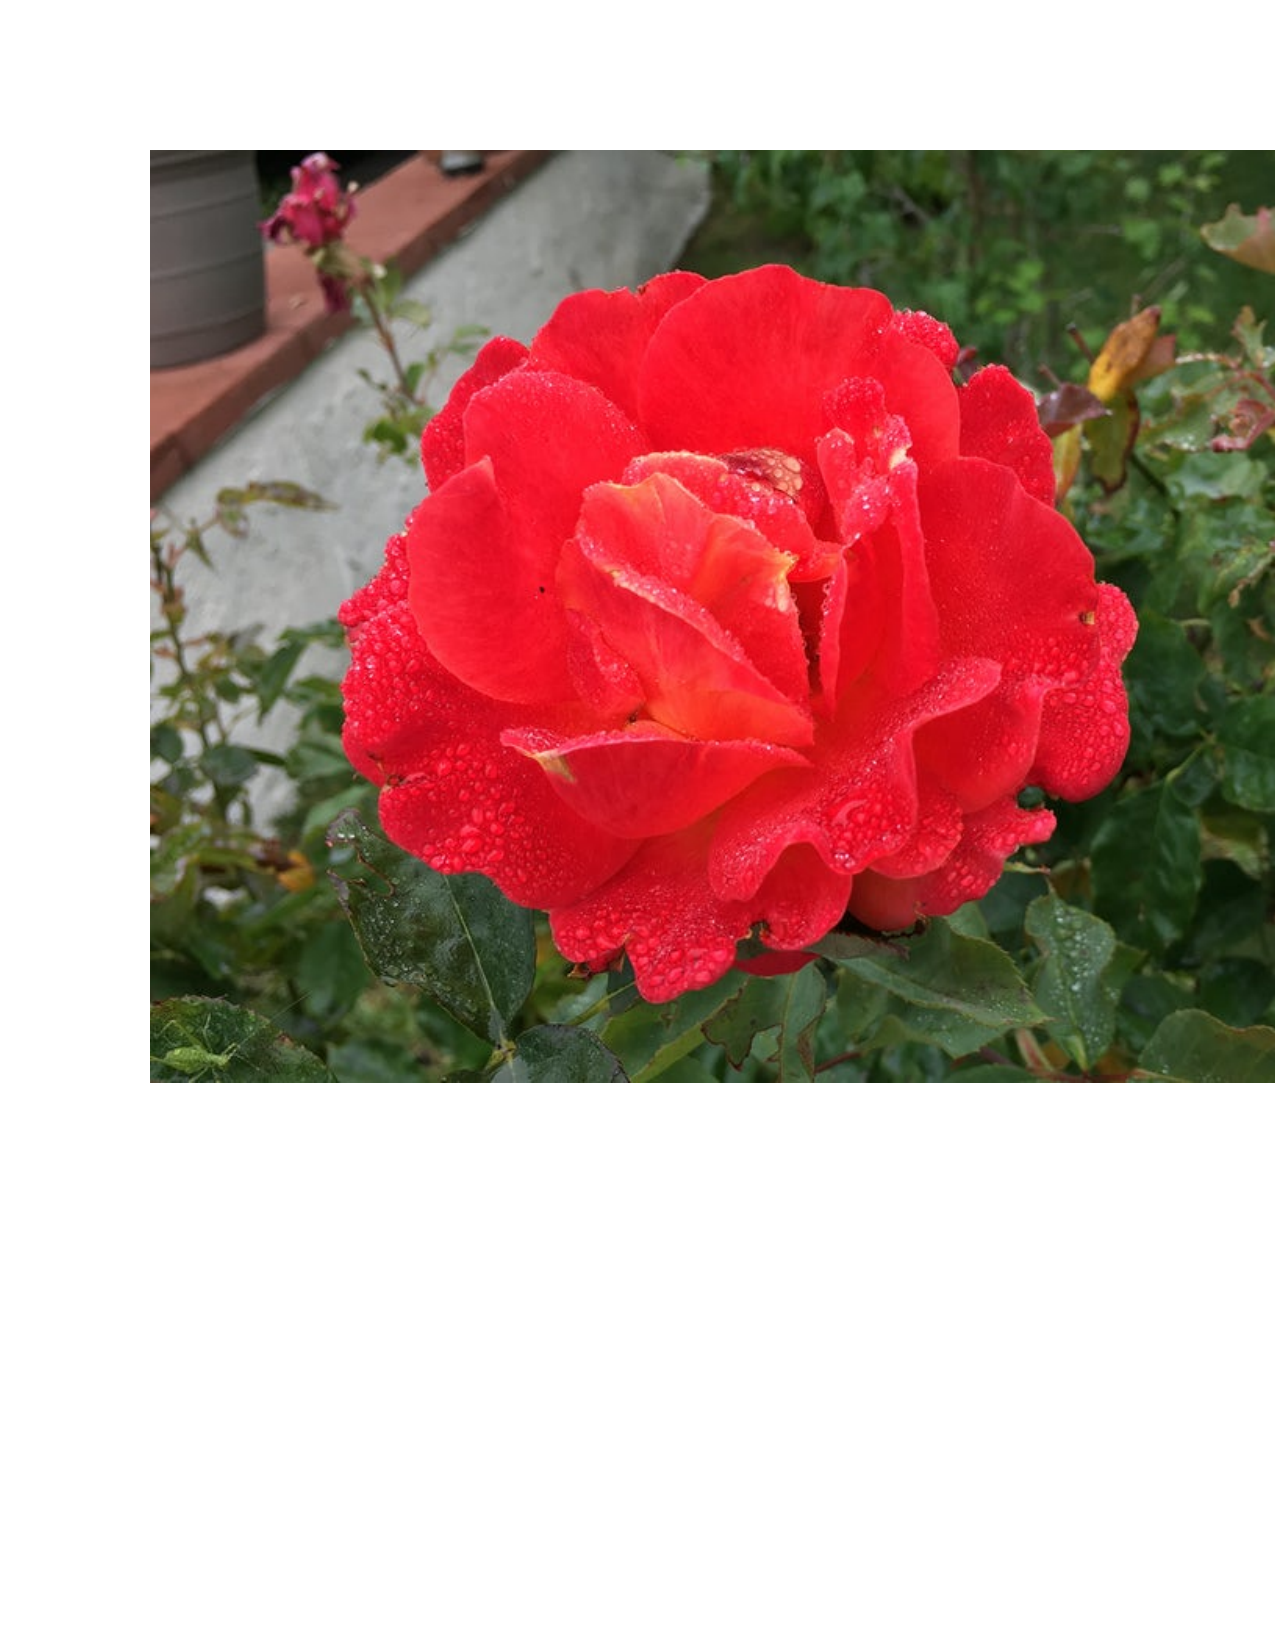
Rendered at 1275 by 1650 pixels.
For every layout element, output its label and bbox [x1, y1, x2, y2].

picture [150, 150, 1275, 1083]
